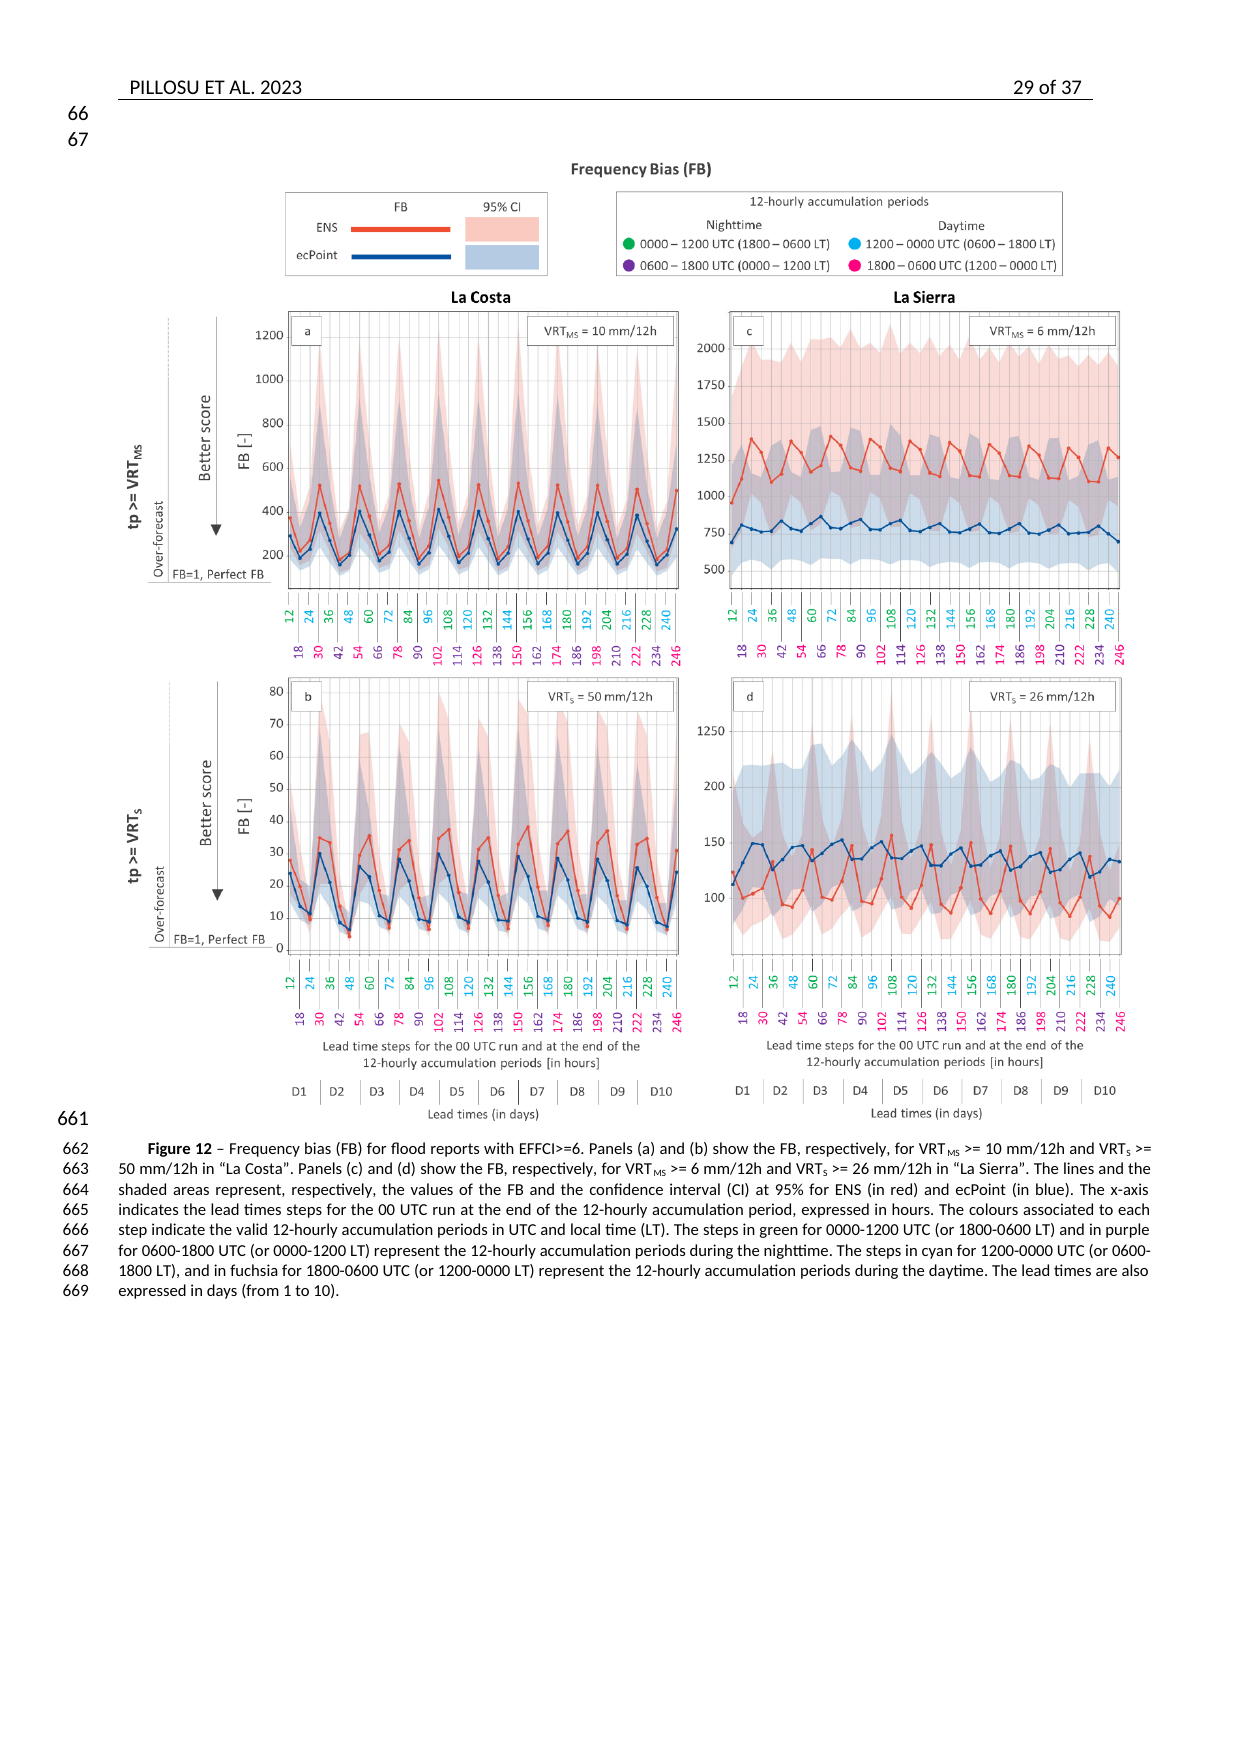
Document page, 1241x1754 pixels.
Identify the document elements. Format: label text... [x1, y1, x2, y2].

text Figure 12 – Frequency bias (FB) for flood reports with EFFCI>=6. Panels (a) and (b) show the FB, respectively, for VRTMS >= 10 mm/12h and VRTS >= 50 mm/12h in “La Costa”. Panels (c) and (d) show the FB, respectively, for VRTMS >= 6 mm/12h and VRTS >= 26 mm/12h in “La Sierra”. The lines and the shaded areas represent, respectively, the values of the FB and the confidence interval (CI) at 95% for ENS (in red) and ecPoint (in blue). The x-axis indicates the lead times steps for the 00 UTC run at the end of the 12-hourly accumulation period, expressed in hours. The colours associated to each step indicate the valid 12-hourly accumulation periods in UTC and local time (LT). The steps in green for 0000-1200 UTC (or 1800-0600 LT) and in purple for 0600-1800 UTC (or 0000-1200 LT) represent the 12-hourly accumulation periods during the nighttime. The steps in cyan for 1200-0000 UTC (or 0600-1800 LT), and in fuchsia for 1800-0600 UTC (or 1200-0000 LT) represent the 12-hourly accumulation periods during the daytime. The lead times are also expressed in days (from 1 to 10). [118, 1138, 1152, 1301]
picture [118, 151, 1152, 1126]
